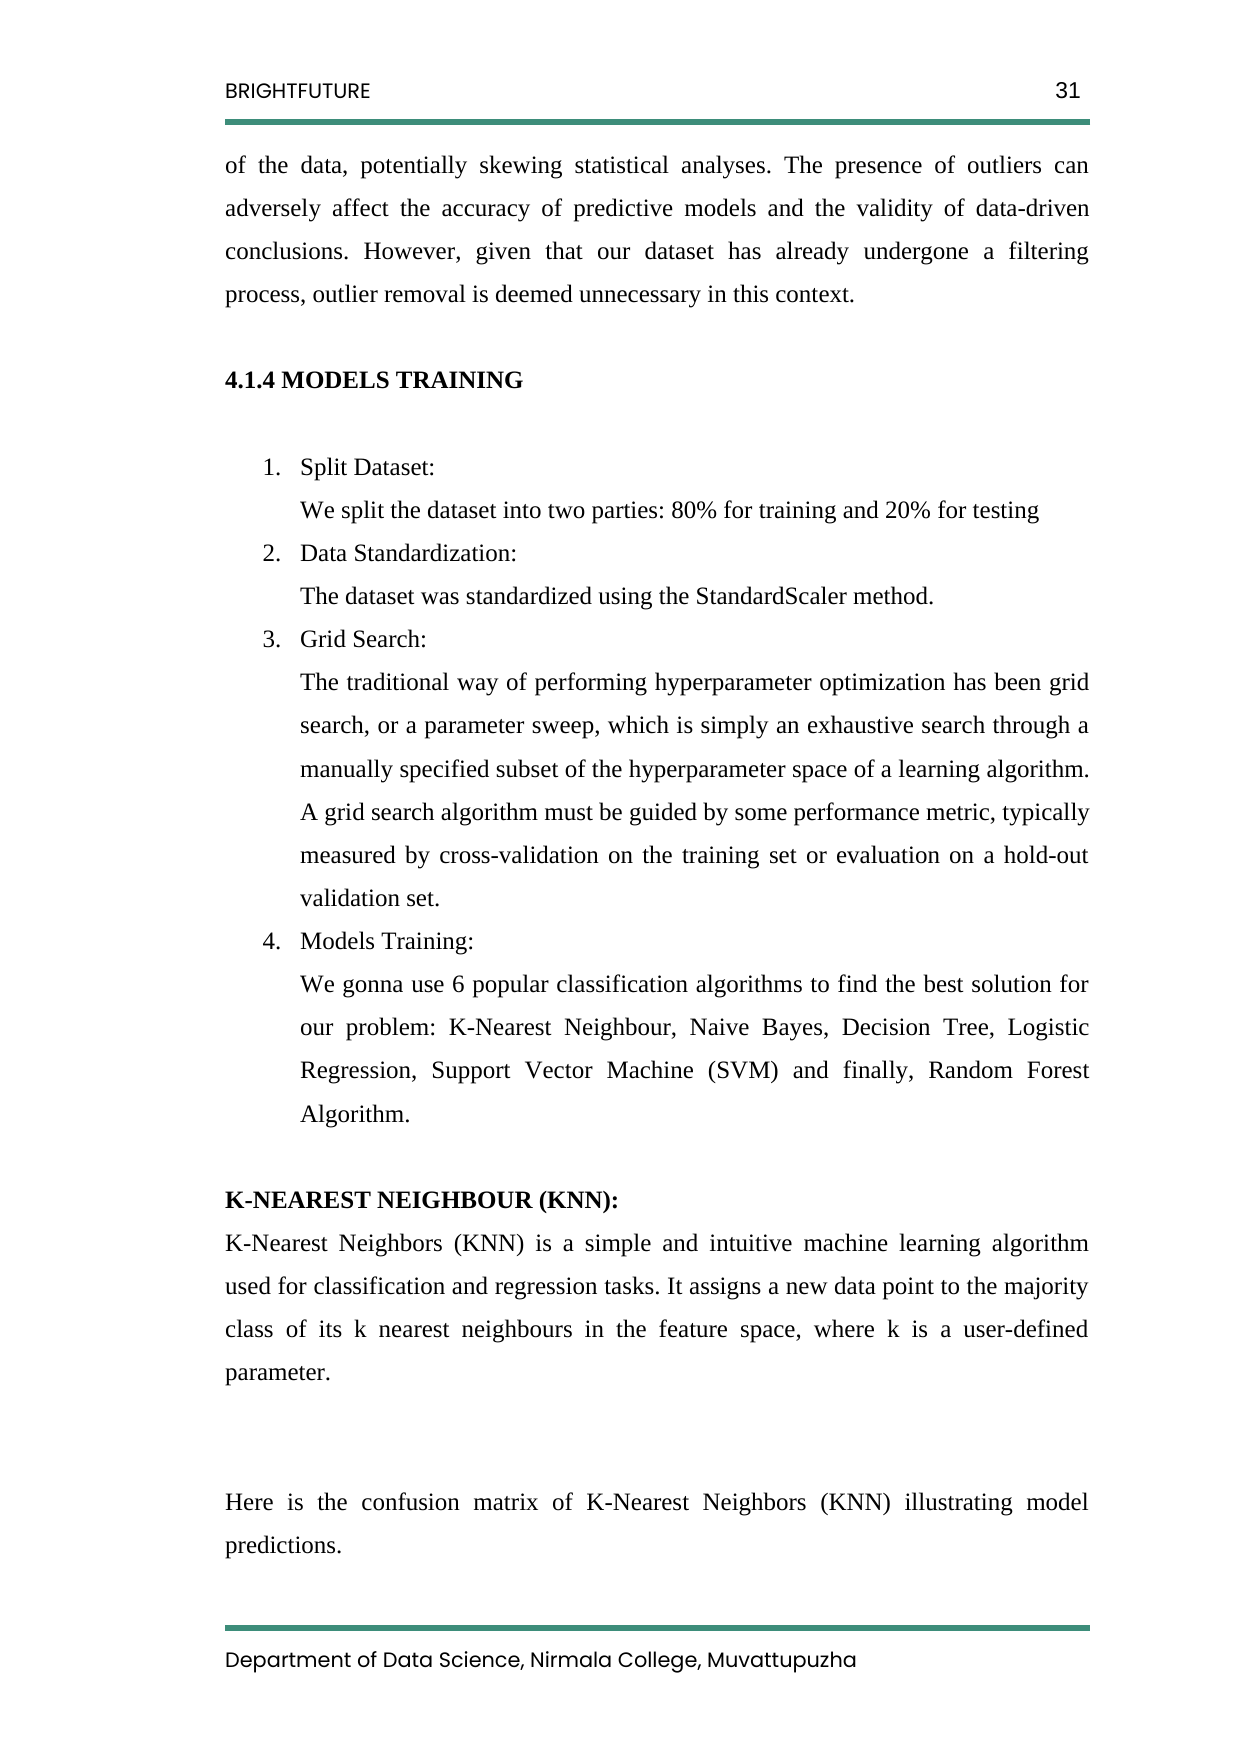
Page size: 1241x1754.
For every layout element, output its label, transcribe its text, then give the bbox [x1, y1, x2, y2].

text Here is the confusion matrix of K-Nearest Neighbors (KNN) illustrating model predictions. [225, 1487, 1090, 1559]
text The dataset was standardized using the StandardScaler method. [225, 581, 1090, 610]
list Split Dataset: [262, 452, 1090, 481]
text K-NEAREST NEIGHBOUR (KNN): [225, 1185, 1090, 1214]
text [225, 150, 1090, 308]
text K-Nearest Neighbors (KNN) is a simple and intuitive machine learning algorithm used for classification and regression tasks. It assigns a new data point to the majority class of its k nearest neighbours in the feature space, where k is a user-defined parameter. [225, 1228, 1090, 1386]
text We split the dataset into two parties: 80% for training and 20% for testing [225, 495, 1090, 524]
text The traditional way of performing hyperparameter optimization has been grid search, or a parameter sweep, which is simply an exhaustive search through a manually specified subset of the hyperparameter space of a learning algorithm. A grid search algorithm must be guided by some performance metric, typically measured by cross-validation on the training set or evaluation on a hold-out validation set. [300, 667, 1090, 912]
text 4.1.4 MODELS TRAINING [225, 366, 1090, 394]
list Data Standardization: [262, 538, 1090, 567]
text We gonna use 6 popular classification algorithms to find the best solution for our problem: K-Nearest Neighbour, Naive Bayes, Decision Tree, Logistic Regression, Support Vector Machine (SVM) and finally, Random Forest Algorithm. [300, 969, 1090, 1127]
list Grid Search: [262, 624, 1090, 653]
list Models Training: [262, 926, 1090, 955]
